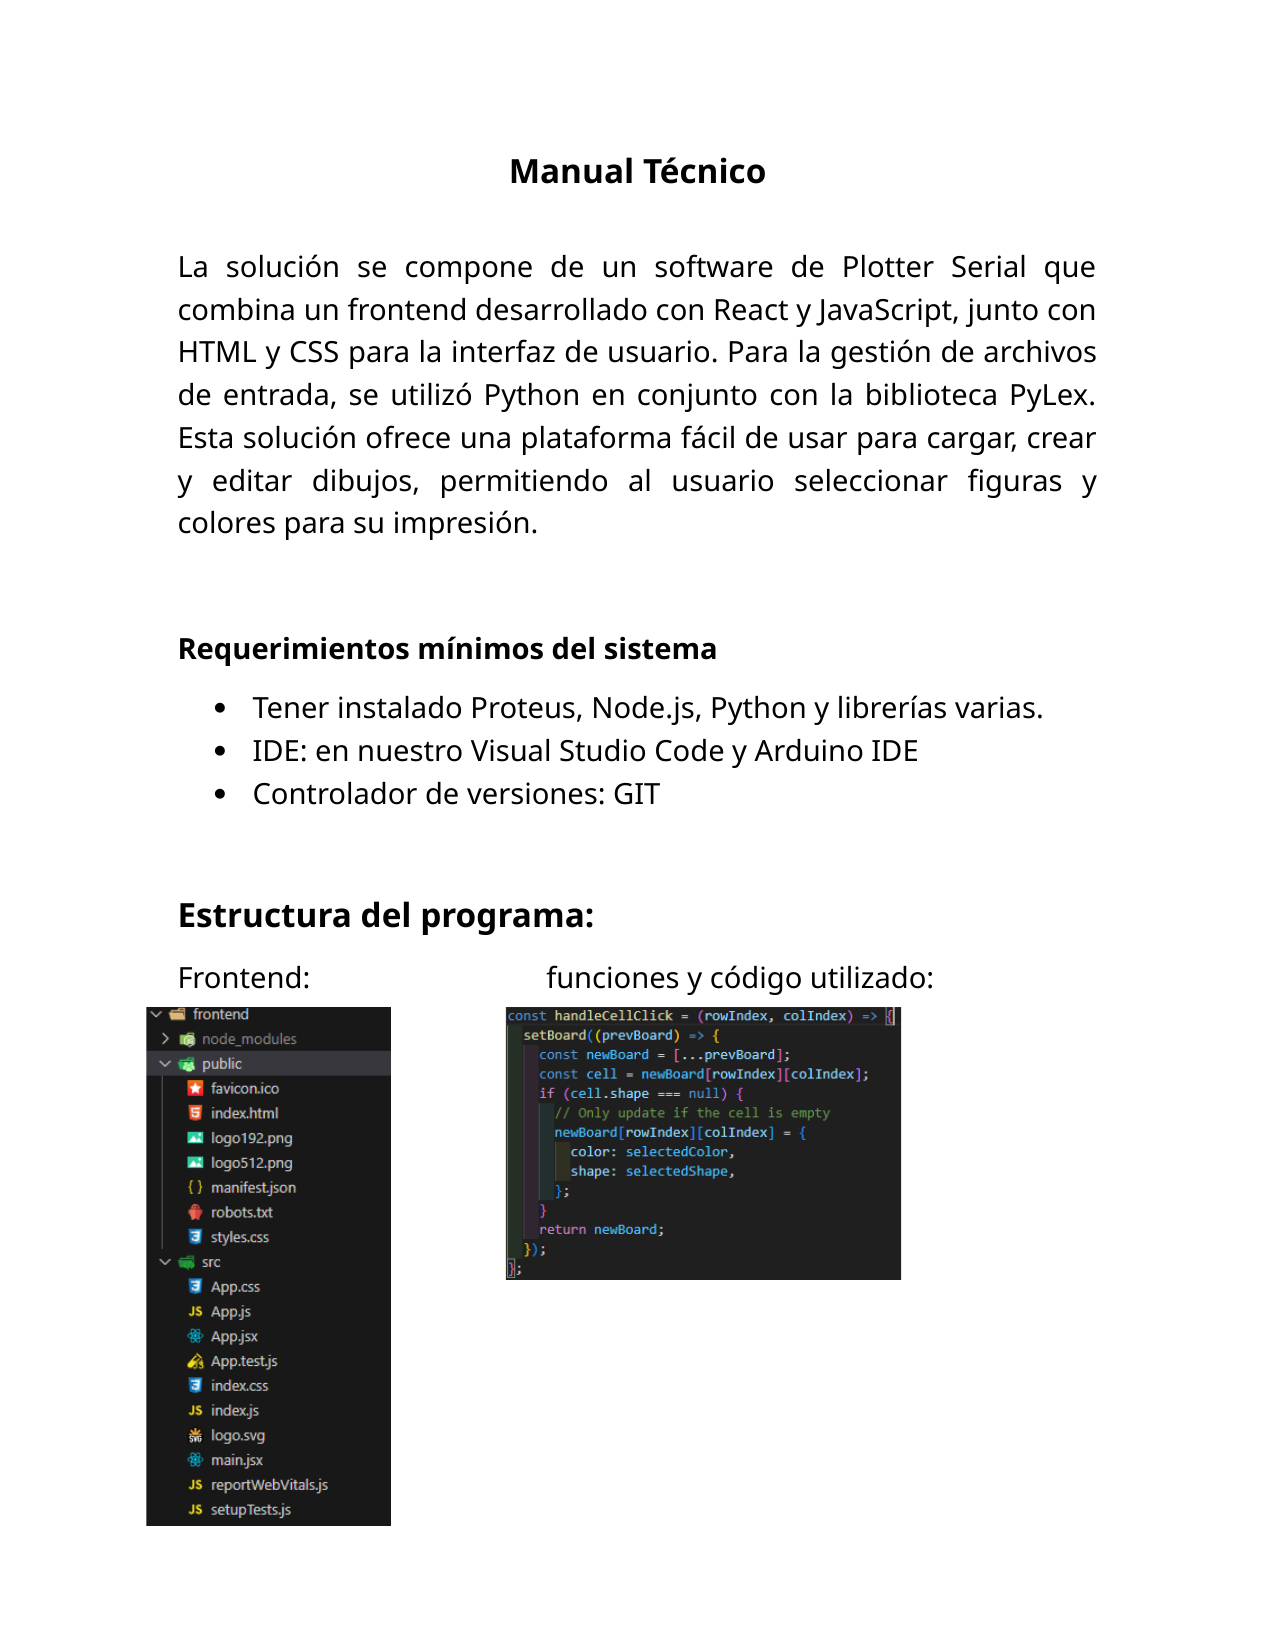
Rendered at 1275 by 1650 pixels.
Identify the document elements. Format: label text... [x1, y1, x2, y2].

list Controlador de versiones: GIT [215, 773, 1098, 813]
list IDE: en nuestro Visual Studio Code y Arduino IDE [215, 730, 1098, 770]
text Estructura del programa: [177, 892, 1098, 937]
text Frontend: funciones y código utilizado: [177, 958, 1098, 997]
picture [505, 1007, 902, 1280]
text Manual Técnico [177, 148, 1098, 227]
text Requerimientos mínimos del sistema [177, 628, 1098, 668]
list Tener instalado Proteus, Node.js, Python y librerías varias. [215, 687, 1098, 727]
picture [146, 1007, 391, 1526]
text La solución se compone de un software de Plotter Serial que combina un frontend desarrollado con React y JavaScript, junto con HTML y CSS para la interfaz de usuario. Para la gestión de archivos de entrada, se utilizó Python en conjunto con la biblioteca PyLex. Esta solución ofrece una plataforma fácil de usar para cargar, crear y editar dibujos, permitiendo al usuario seleccionar figuras y colores para su impresión. [177, 246, 1098, 542]
